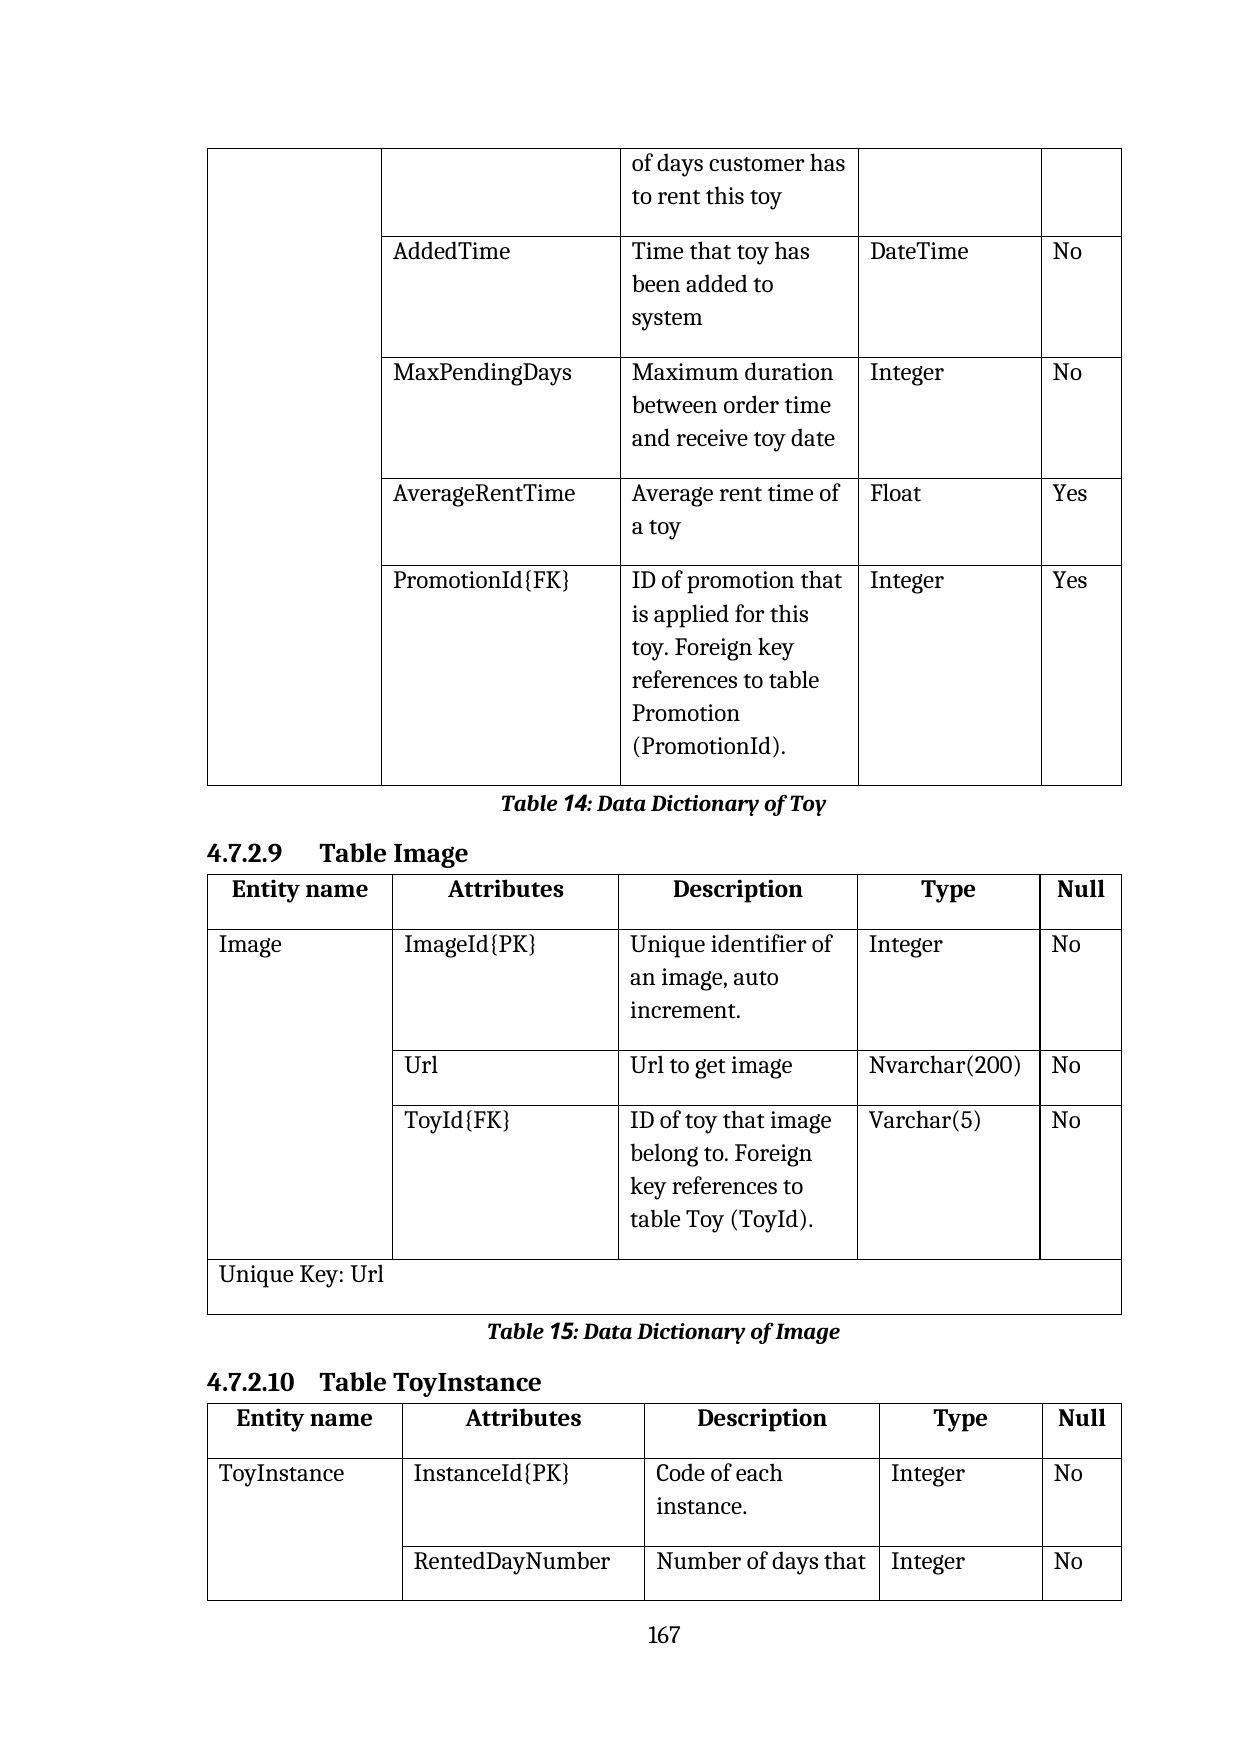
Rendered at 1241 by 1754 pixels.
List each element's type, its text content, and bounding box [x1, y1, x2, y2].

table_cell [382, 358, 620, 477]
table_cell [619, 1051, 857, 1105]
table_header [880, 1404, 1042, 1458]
subtitle Table Image [207, 838, 1122, 870]
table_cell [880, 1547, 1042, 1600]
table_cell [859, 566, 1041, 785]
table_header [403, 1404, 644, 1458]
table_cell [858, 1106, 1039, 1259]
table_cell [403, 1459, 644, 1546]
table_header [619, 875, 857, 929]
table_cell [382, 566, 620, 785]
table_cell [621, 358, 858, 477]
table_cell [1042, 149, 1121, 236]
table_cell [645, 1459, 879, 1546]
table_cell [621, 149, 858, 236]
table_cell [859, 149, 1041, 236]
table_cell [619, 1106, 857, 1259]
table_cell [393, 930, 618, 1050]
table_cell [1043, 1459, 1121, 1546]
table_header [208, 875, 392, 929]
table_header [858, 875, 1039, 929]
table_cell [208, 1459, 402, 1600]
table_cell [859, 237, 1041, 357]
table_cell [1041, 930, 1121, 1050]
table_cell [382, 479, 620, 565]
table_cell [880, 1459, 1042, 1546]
subtitle Table ToyInstance [207, 1367, 1122, 1398]
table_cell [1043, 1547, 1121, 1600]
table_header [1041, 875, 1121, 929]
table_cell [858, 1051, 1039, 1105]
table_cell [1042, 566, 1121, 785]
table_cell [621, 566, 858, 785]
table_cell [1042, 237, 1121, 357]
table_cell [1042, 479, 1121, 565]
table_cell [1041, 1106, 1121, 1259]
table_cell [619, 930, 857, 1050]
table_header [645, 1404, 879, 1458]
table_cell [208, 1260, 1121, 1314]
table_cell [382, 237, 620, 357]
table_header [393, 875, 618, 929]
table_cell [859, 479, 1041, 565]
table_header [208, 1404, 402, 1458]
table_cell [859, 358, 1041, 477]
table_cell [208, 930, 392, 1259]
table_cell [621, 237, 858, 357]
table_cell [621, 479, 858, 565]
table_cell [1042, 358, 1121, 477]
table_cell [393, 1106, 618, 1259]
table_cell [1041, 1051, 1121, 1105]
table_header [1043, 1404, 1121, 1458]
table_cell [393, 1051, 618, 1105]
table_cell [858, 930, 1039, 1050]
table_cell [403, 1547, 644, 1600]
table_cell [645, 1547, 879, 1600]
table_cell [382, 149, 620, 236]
